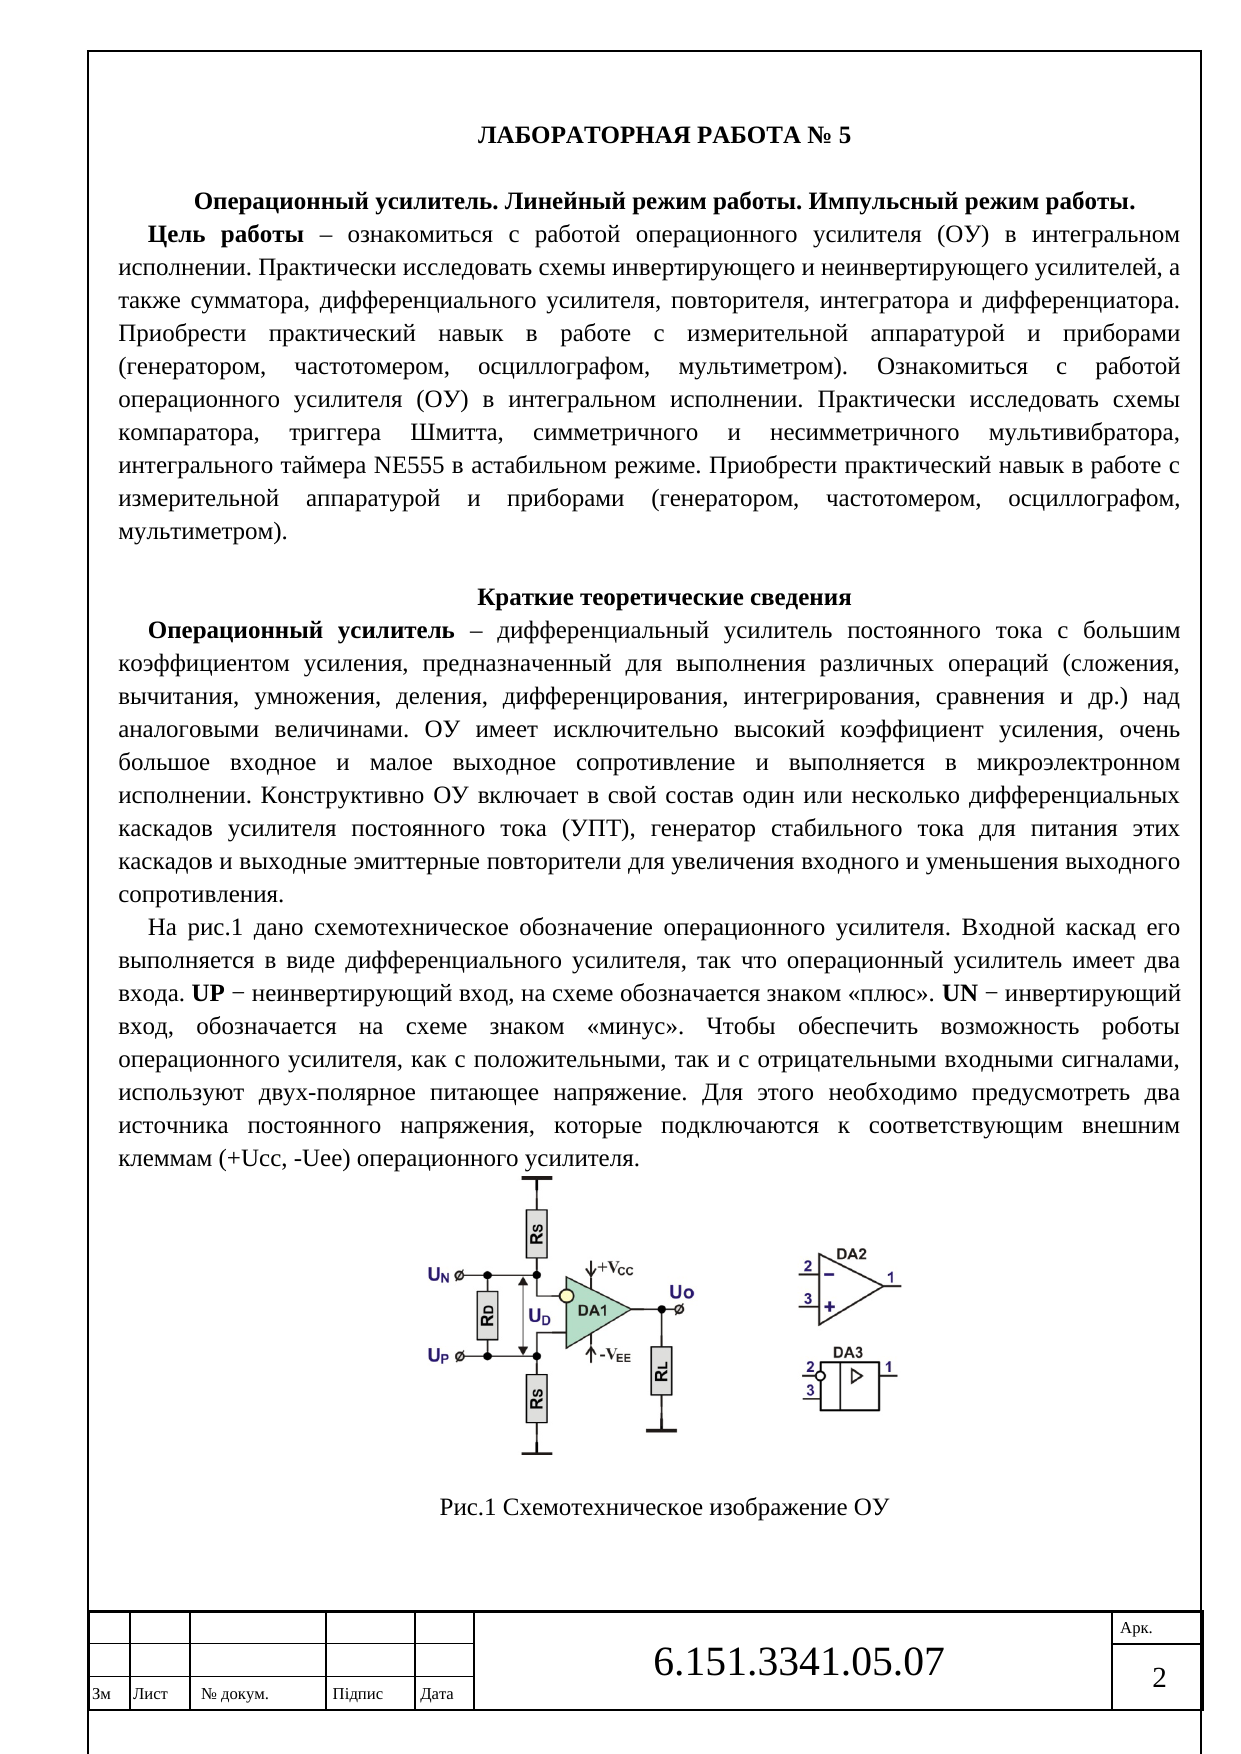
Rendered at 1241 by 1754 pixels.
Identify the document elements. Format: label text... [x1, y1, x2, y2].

text ЛАБОРАТОРНАЯ РАБОТА № 5 [118, 120, 1181, 148]
text На рис.1 дано схемотехническое обозначение операционного усилителя. Входной каскад его выполняется в виде дифференциального усилителя, так что операционный усилитель имеет два входа. UP − неинвертирующий вход, на схеме обозначается знаком «плюс». UN − инвертирующий вход, обозначается на схеме знаком «минус». Чтобы обеспечить возможность роботы операционного усилителя, как с положительными, так и с отрицательными входными сигналами, используют двух-полярное питающее напряжение. Для этого необходимо предусмотреть два источника постоянного напряжения, которые подключаются к соответствующим внешним клеммам (+Uсс, -Uee) операционного усилителя. [118, 912, 1181, 1172]
text Операционный усилитель. Линейный режим работы. Импульсный режим работы. [118, 186, 1181, 214]
text Операционный усилитель – дифференциальный усилитель постоянного тока с большим коэффициентом усиления, предназначенный для выполнения различных операций (сложения, вычитания, умножения, деления, дифференцирования, интегрирования, сравнения и др.) над аналоговыми величинами. ОУ имеет исключительно высокий коэффициент усиления, очень большое входное и малое выходное сопротивление и выполняется в микроэлектронном исполнении. Конструктивно ОУ включает в свой состав один или несколько дифференциальных каскадов усилителя постоянного тока (УПТ), генератор стабильного тока для питания этих каскадов и выходные эмиттерные повторители для увеличения входного и уменьшения выходного сопротивления. [118, 615, 1181, 908]
text Рис.1 Схемотехническое изображение ОУ [118, 1492, 1181, 1521]
text Цель работы – ознакомиться с работой операционного усилителя (ОУ) в интегральном исполнении. Практически исследовать схемы инвертирующего и неинвертирующего усилителей, а также сумматора, дифференциального усилителя, повторителя, интегратора и дифференциатора. Приобрести практический навык в работе с измерительной аппаратурой и приборами (генератором, частотомером, осциллографом, мультиметром). Ознакомиться с работой операционного усилителя (ОУ) в интегральном исполнении. Практически исследовать схемы компаратора, триггера Шмитта, симметричного и несимметричного мультивибратора, интегрального таймера NE555 в астабильном режиме. Приобрести практический навык в работе с измерительной аппаратурой и приборами (генератором, частотомером, осциллографом, мультиметром). [118, 219, 1181, 545]
text Краткие теоретические сведения [118, 582, 1181, 611]
